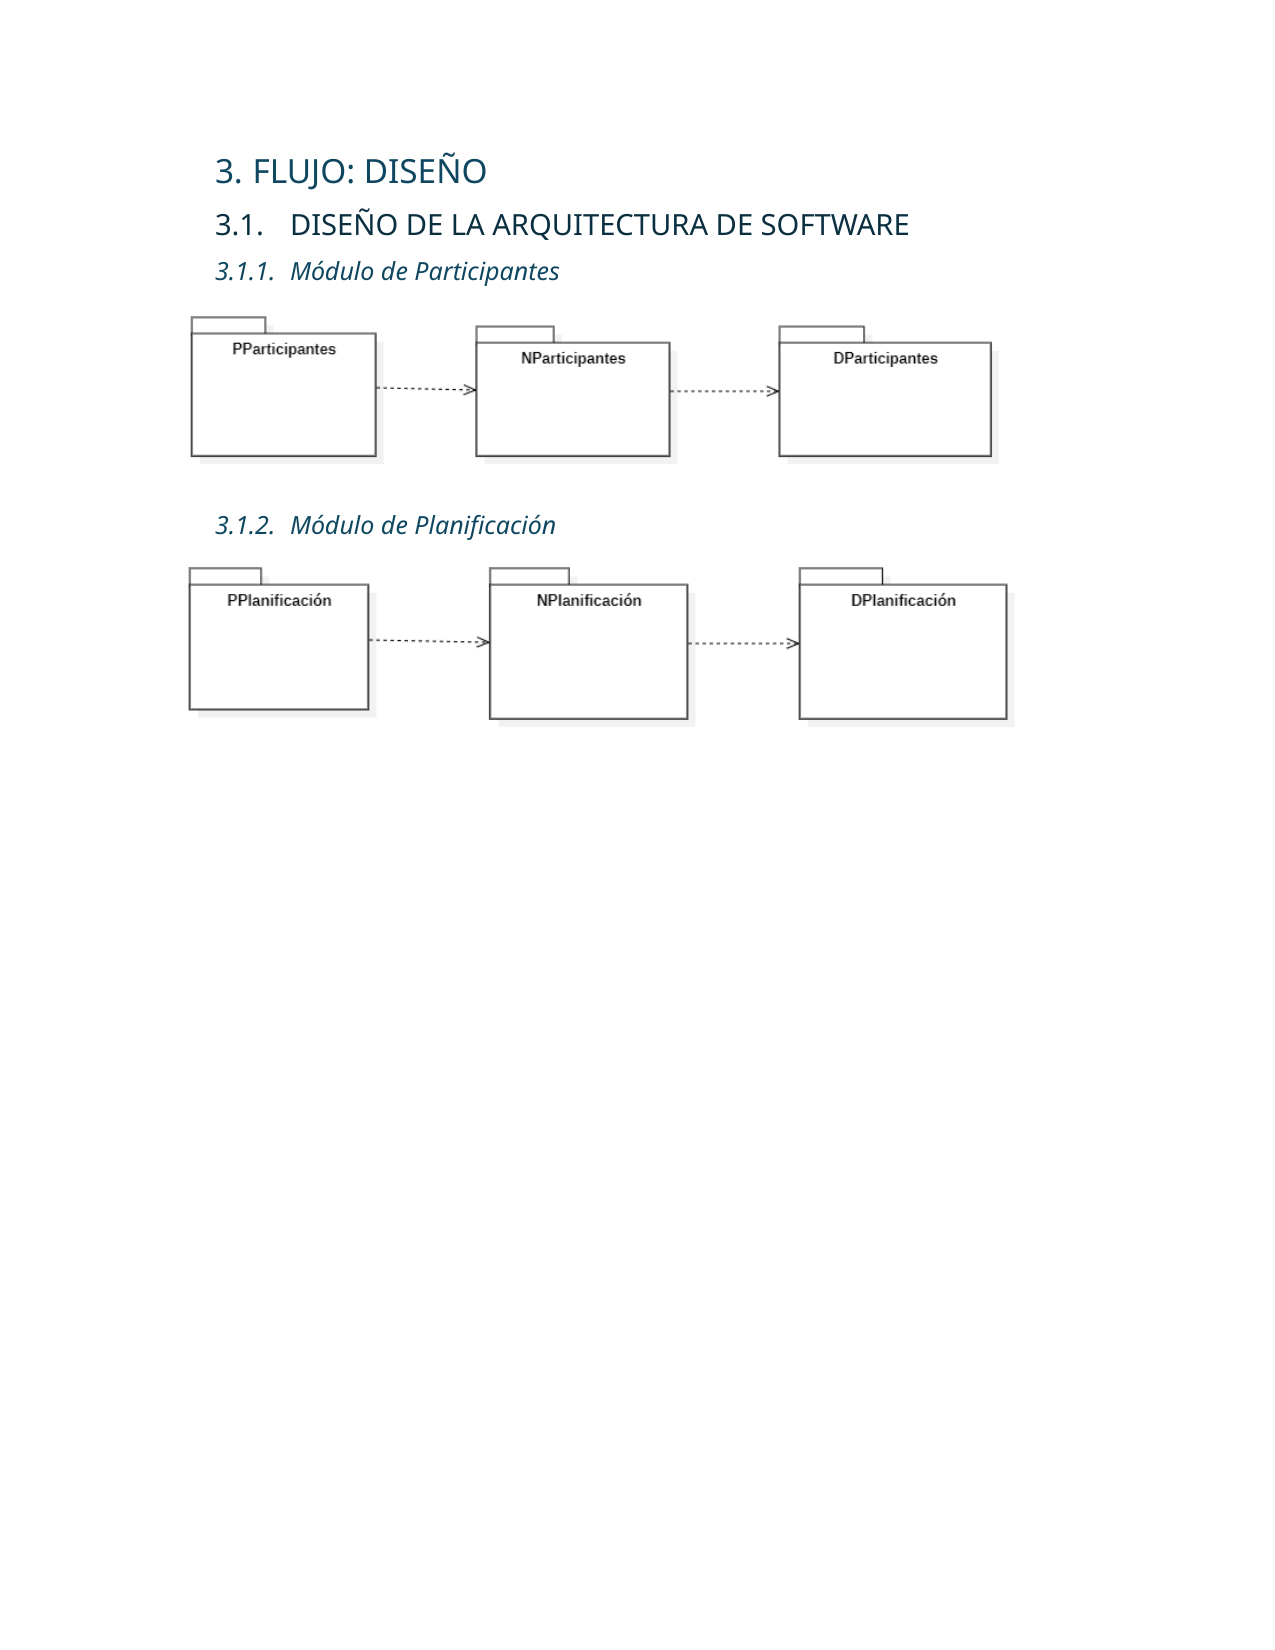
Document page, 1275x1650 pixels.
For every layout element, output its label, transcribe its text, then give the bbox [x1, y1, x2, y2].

subtitle DISEÑO DE LA ARQUITECTURA DE SOFTWARE [215, 204, 1098, 244]
picture [177, 292, 1015, 486]
picture [177, 546, 1024, 740]
subtitle Módulo de Participantes [215, 254, 1098, 288]
subtitle FLUJO: DISEÑO [215, 148, 1098, 193]
subtitle Módulo de Planificación [215, 507, 1098, 541]
